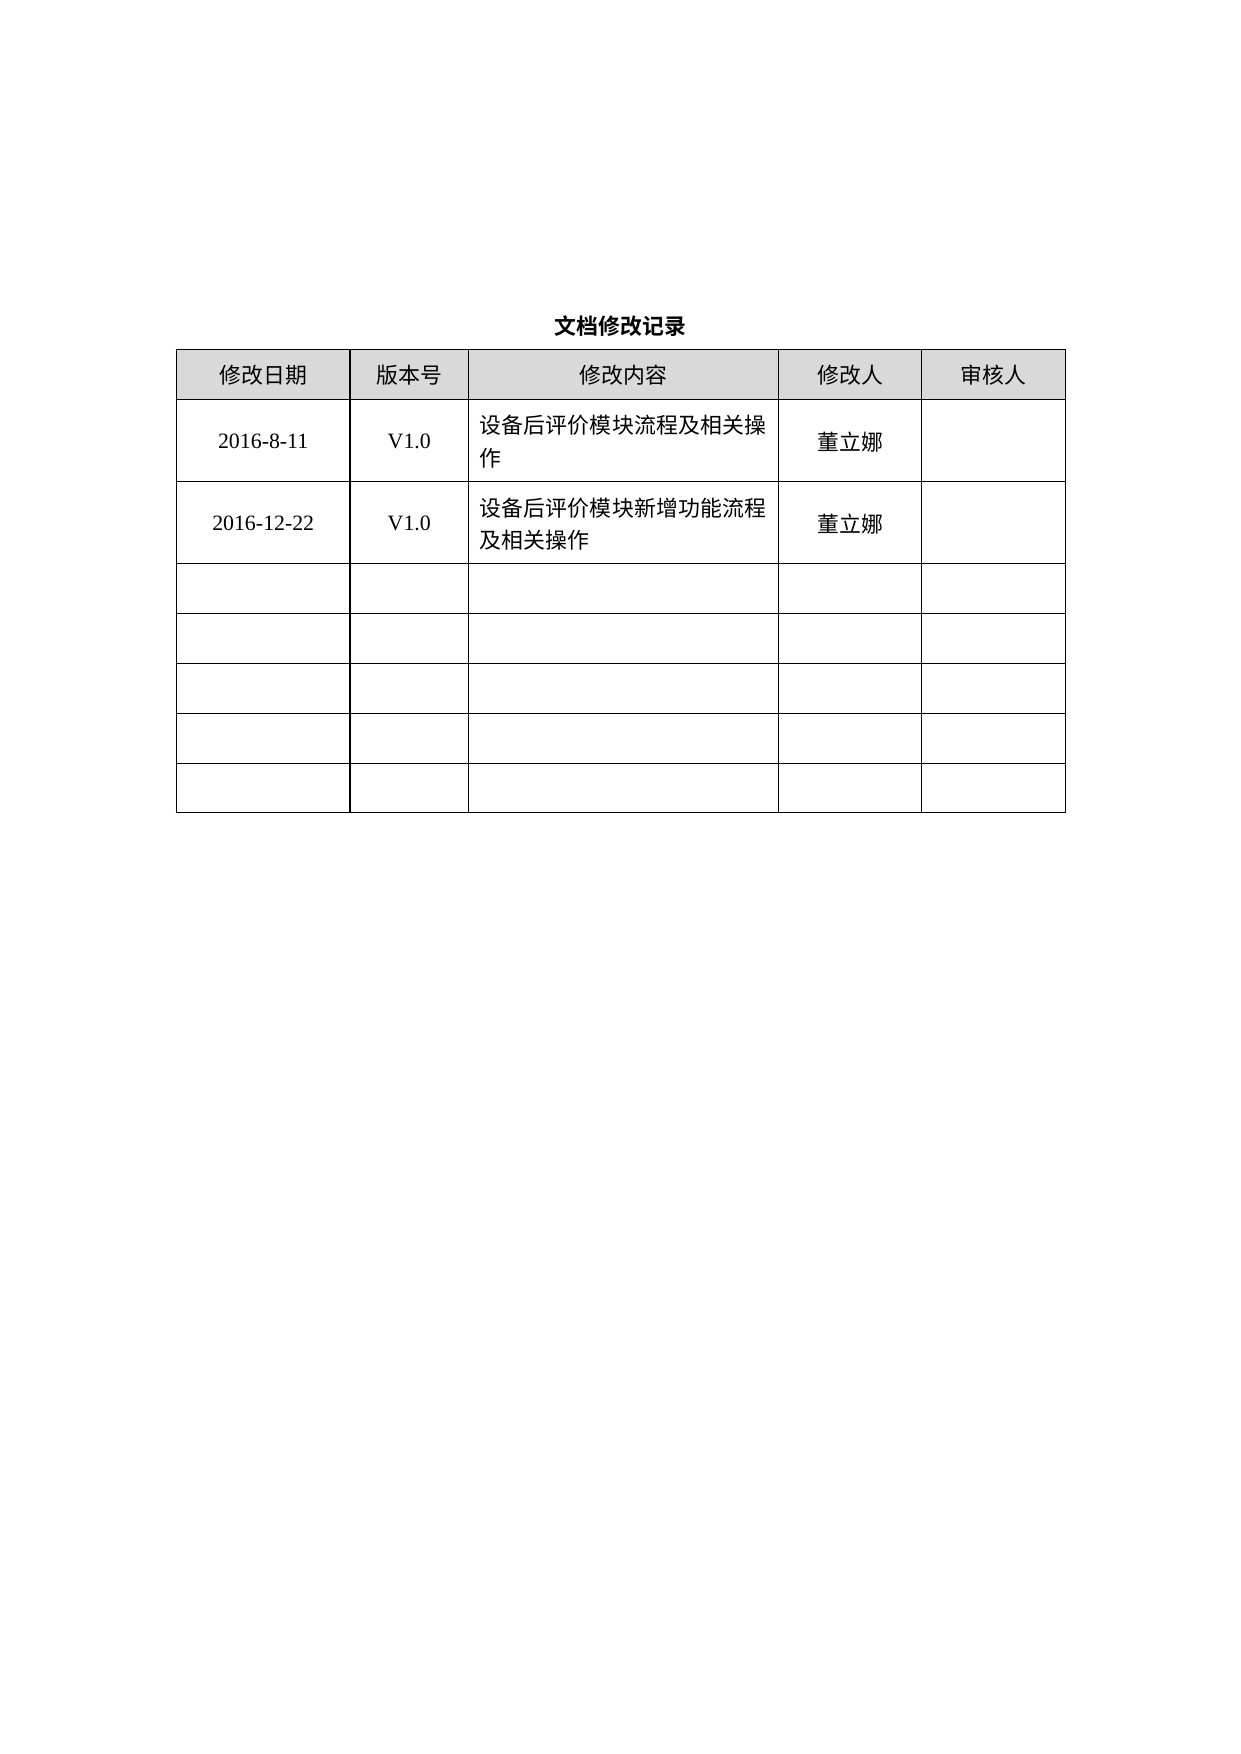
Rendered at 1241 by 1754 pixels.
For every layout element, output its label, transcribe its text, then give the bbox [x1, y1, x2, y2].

table_cell [469, 764, 778, 812]
table_cell [351, 714, 468, 762]
table_cell V1.0 [351, 400, 468, 481]
table_cell [922, 664, 1065, 713]
table_cell [779, 714, 921, 762]
table_cell [922, 764, 1065, 812]
table_cell 设备后评价模块流程及相关操作 [469, 400, 778, 481]
table_cell [351, 664, 468, 713]
table_cell [177, 764, 349, 812]
table_cell [351, 764, 468, 812]
table_cell [351, 564, 468, 613]
table_cell 2016-12-22 [177, 482, 349, 563]
table_cell 2016-8-11 [177, 400, 349, 481]
table_cell [469, 614, 778, 663]
table_header 版本号 [351, 350, 468, 399]
table_cell [469, 664, 778, 713]
table_cell [779, 764, 921, 812]
table_header 修改内容 [469, 350, 778, 399]
table_cell [779, 564, 921, 613]
table_cell V1.0 [351, 482, 468, 563]
table_cell [177, 714, 349, 762]
table_cell [177, 614, 349, 663]
table_cell [779, 664, 921, 713]
table_cell 设备后评价模块新增功能流程及相关操作 [469, 482, 778, 563]
table_cell [922, 482, 1065, 563]
table_cell [922, 714, 1065, 762]
table_cell [922, 614, 1065, 663]
table_header 修改人 [779, 350, 921, 399]
table_cell [469, 564, 778, 613]
table_cell 董立娜 [779, 482, 921, 563]
table_cell [177, 664, 349, 713]
table_cell [351, 614, 468, 663]
table_cell [469, 714, 778, 762]
text 文档修改记录 [187, 308, 1053, 341]
table_header 修改日期 [177, 350, 349, 399]
table_cell [177, 564, 349, 613]
table_cell 董立娜 [779, 400, 921, 481]
table_cell [779, 614, 921, 663]
table_header 审核人 [922, 350, 1065, 399]
table_cell [922, 564, 1065, 613]
table_cell [922, 400, 1065, 481]
